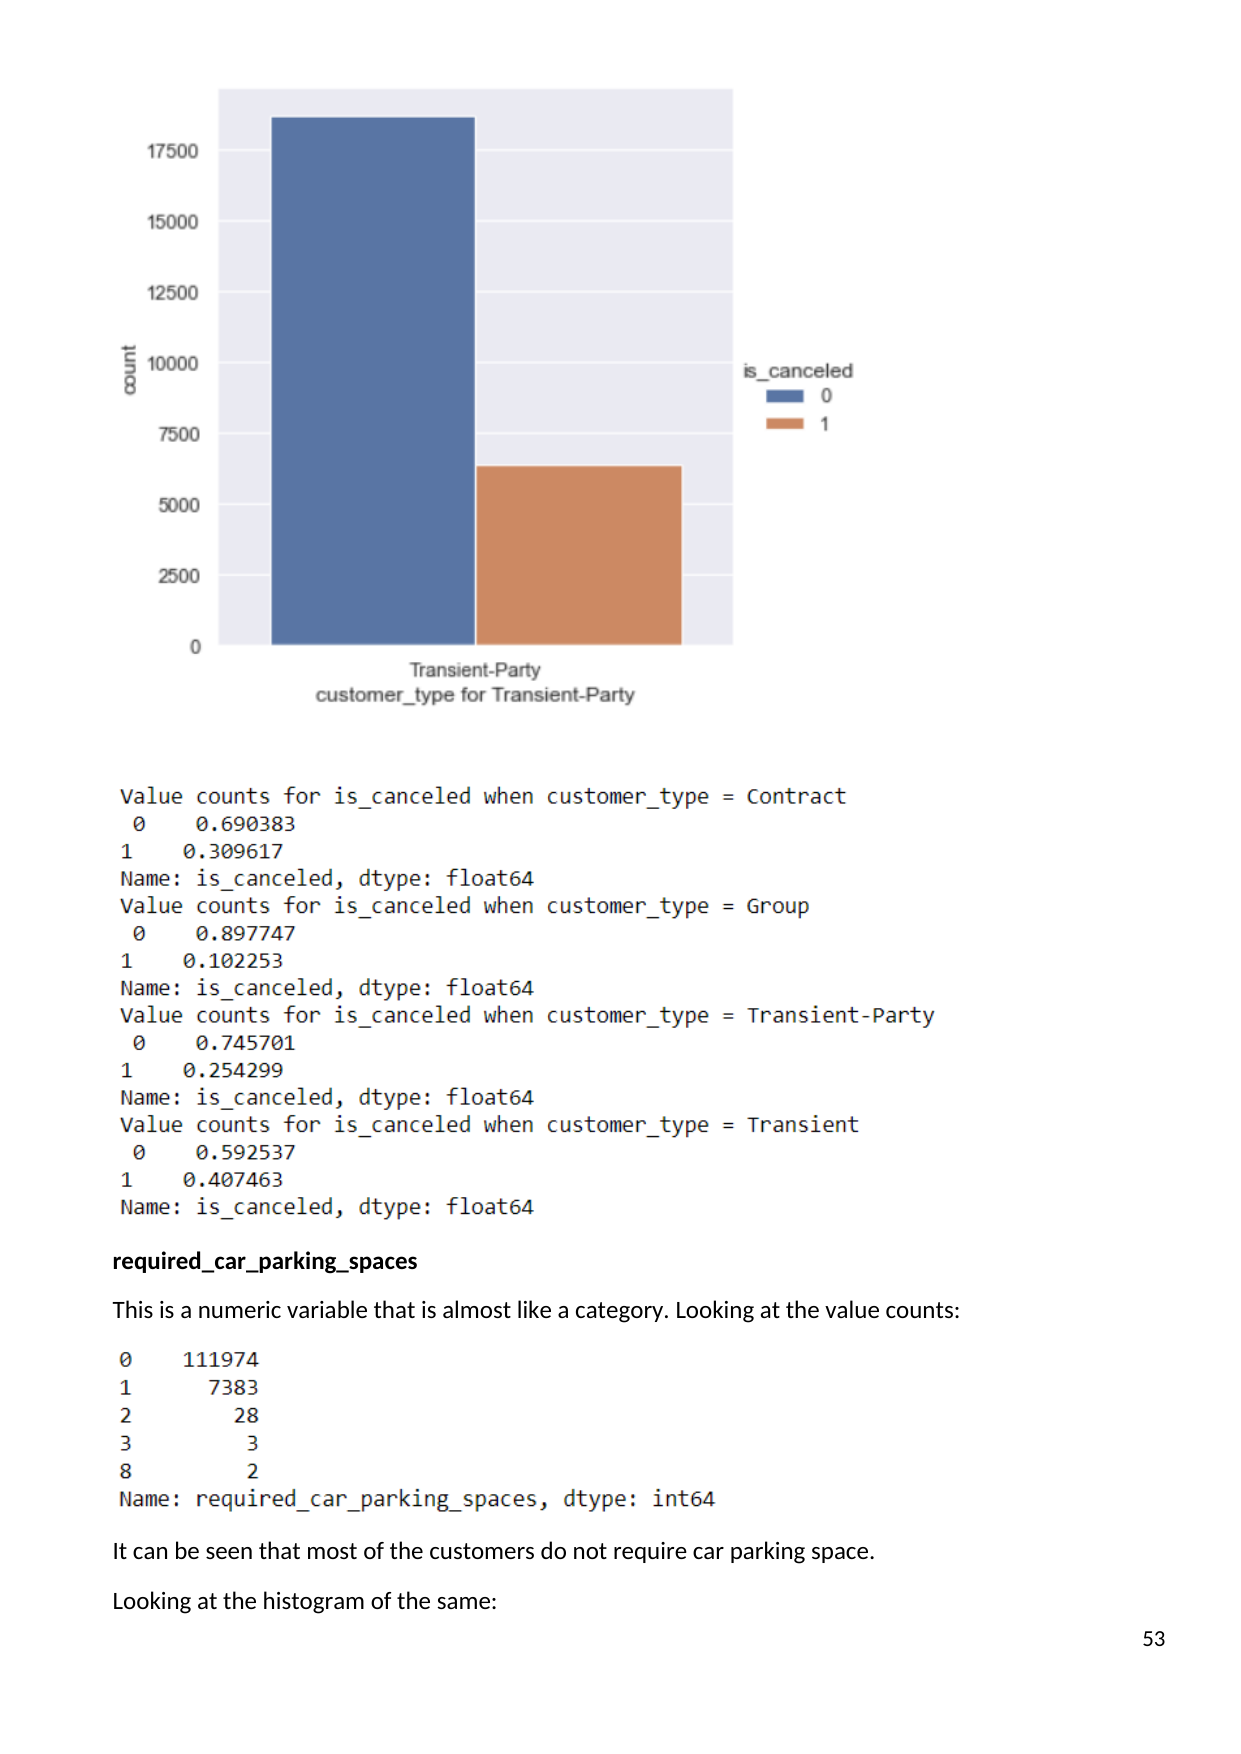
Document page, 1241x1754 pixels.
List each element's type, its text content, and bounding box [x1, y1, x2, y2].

text Looking at the histogram of the same: [112, 1585, 1165, 1615]
picture [112, 1343, 725, 1517]
picture [112, 779, 939, 1226]
text This is a numeric variable that is almost like a category. Looking at the value counts: [112, 1294, 1165, 1325]
text required_car_parking_spaces [112, 1245, 1165, 1275]
picture [112, 75, 861, 712]
text It can be seen that most of the customers do not require car parking space. [112, 1535, 1165, 1566]
